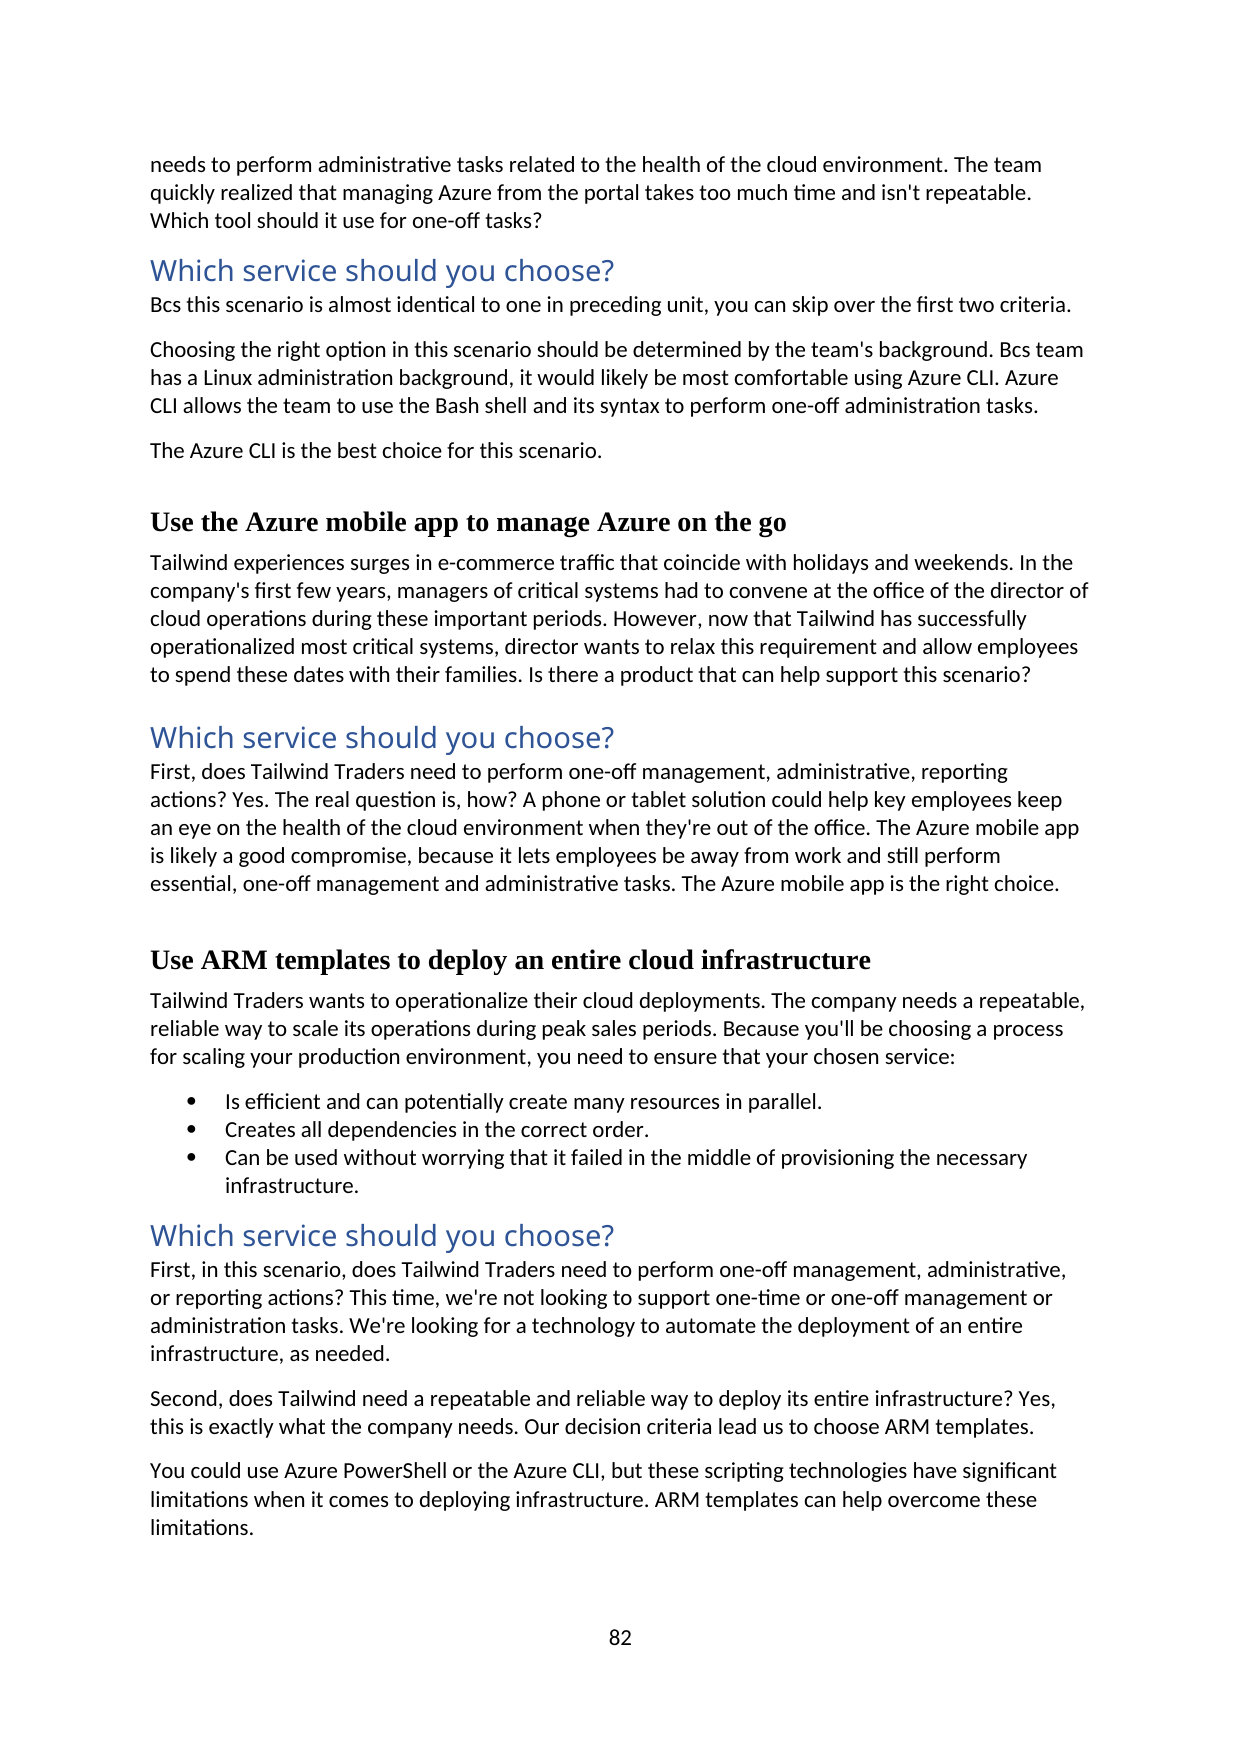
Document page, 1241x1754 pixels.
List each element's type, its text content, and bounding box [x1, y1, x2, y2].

subtitle Which service should you choose? [150, 1216, 1090, 1255]
subtitle Which service should you choose? [150, 251, 1090, 290]
subtitle Use ARM templates to deploy an entire cloud infrastructure [150, 943, 1090, 976]
text The Azure CLI is the best choice for this scenario. [150, 436, 1090, 464]
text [150, 150, 1090, 234]
text Bcs this scenario is almost identical to one in preceding unit, you can skip over the first two criteria. [150, 290, 1090, 318]
subtitle Use the Azure mobile app to manage Azure on the go [150, 505, 1090, 537]
text Tailwind experiences surges in e-commerce traffic that coincide with holidays and weekends. In the company's first few years, managers of critical systems had to convene at the office of the director of cloud operations during these important periods. However, now that Tailwind has successfully operationalized most critical systems, director wants to relax this requirement and allow employees to spend these dates with their families. Is there a product that can help support this scenario? [150, 548, 1090, 688]
text First, does Tailwind Traders need to perform one-off management, administrative, reporting actions? Yes. The real question is, how? A phone or tablet solution could help key employees keep an eye on the health of the cloud environment when they're out of the office. The Azure mobile app is likely a good compromise, because it lets employees be away from work and still perform essential, one-off management and administrative tasks. The Azure mobile app is the right choice. [150, 757, 1090, 897]
list Creates all dependencies in the correct order. [187, 1115, 1090, 1143]
text Tailwind Traders wants to operationalize their cloud deployments. The company needs a repeatable, reliable way to scale its operations during peak sales periods. Because you'll be choosing a process for scaling your production environment, you need to ensure that your chosen service: [150, 986, 1090, 1070]
list Is efficient and can potentially create many resources in parallel. [187, 1087, 1090, 1115]
text Second, does Tailwind need a repeatable and reliable way to deploy its entire infrastructure? Yes, this is exactly what the company needs. Our decision criteria lead us to choose ARM templates. [150, 1384, 1090, 1440]
subtitle Which service should you choose? [150, 717, 1090, 757]
text Choosing the right option in this scenario should be determined by the team's background. Bcs team has a Linux administration background, it would likely be most comfortable using Azure CLI. Azure CLI allows the team to use the Bash shell and its syntax to perform one-off administration tasks. [150, 335, 1090, 419]
list Can be used without worrying that it failed in the middle of provisioning the necessary infrastructure. [187, 1143, 1090, 1199]
text First, in this scenario, does Tailwind Traders need to perform one-off management, administrative, or reporting actions? This time, we're not looking to support one-time or one-off management or administration tasks. We're looking for a technology to automate the deployment of an entire infrastructure, as needed. [150, 1255, 1090, 1367]
text You could use Azure PowerShell or the Azure CLI, but these scripting technologies have significant limitations when it comes to deploying infrastructure. ARM templates can help overcome these limitations. [150, 1457, 1090, 1541]
